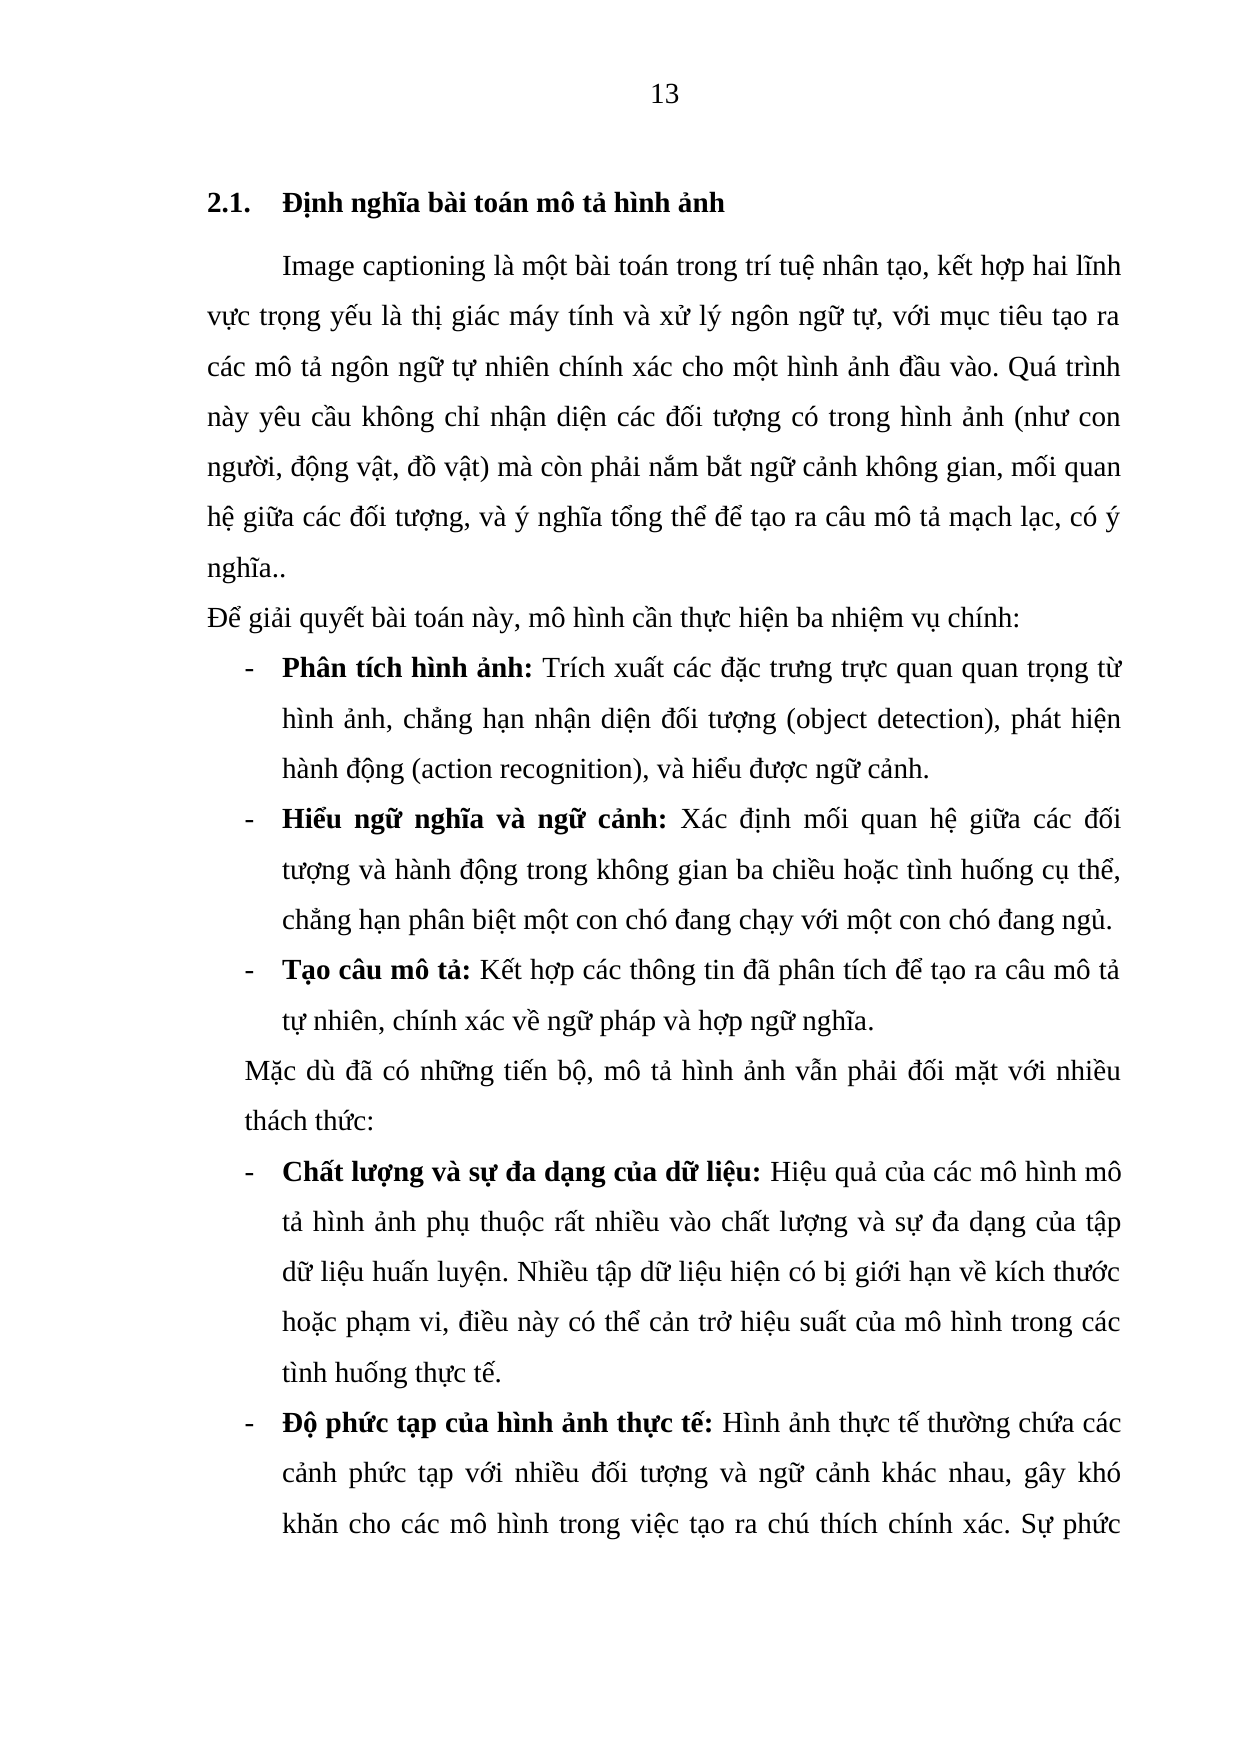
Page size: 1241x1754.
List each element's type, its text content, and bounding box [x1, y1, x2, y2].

subtitle 2.1. Định nghĩa bài toán mô tả hình ảnh [207, 185, 1122, 219]
text Để giải quyết bài toán này, mô hình cần thực hiện ba nhiệm vụ chính: [207, 600, 1122, 634]
list Hiểu ngữ nghĩa và ngữ cảnh: Xác định mối quan hệ giữa các đối tượng và hành động trong không gian ba chiều hoặc tình huống cụ thể, chẳng hạn phân biệt một con chó đang chạy với một con chó đang ngủ. [244, 801, 1122, 936]
list Chất lượng và sự đa dạng của dữ liệu: Hiệu quả của các mô hình mô tả hình ảnh phụ thuộc rất nhiều vào chất lượng và sự đa dạng của tập dữ liệu huấn luyện. Nhiều tập dữ liệu hiện có bị giới hạn về kích thước hoặc phạm vi, điều này có thể cản trở hiệu suất của mô hình trong các tình huống thực tế. [244, 1154, 1122, 1388]
text Image captioning là một bài toán trong trí tuệ nhân tạo, kết hợp hai lĩnh vực trọng yếu là thị giác máy tính và xử lý ngôn ngữ tự, với mục tiêu tạo ra các mô tả ngôn ngữ tự nhiên chính xác cho một hình ảnh đầu vào. Quá trình này yêu cầu không chỉ nhận diện các đối tượng có trong hình ảnh (như con người, động vật, đồ vật) mà còn phải nắm bắt ngữ cảnh không gian, mối quan hệ giữa các đối tượng, và ý nghĩa tổng thể để tạo ra câu mô tả mạch lạc, có ý nghĩa.. [207, 248, 1122, 583]
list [244, 1405, 1122, 1539]
text Mặc dù đã có những tiến bộ, mô tả hình ảnh vẫn phải đối mặt với nhiều thách thức: [244, 1053, 1122, 1137]
list Tạo câu mô tả: Kết hợp các thông tin đã phân tích để tạo ra câu mô tả tự nhiên, chính xác về ngữ pháp và hợp ngữ nghĩa. [244, 952, 1122, 1036]
list Phân tích hình ảnh: Trích xuất các đặc trưng trực quan quan trọng từ hình ảnh, chẳng hạn nhận diện đối tượng (object detection), phát hiện hành động (action recognition), và hiểu được ngữ cảnh. [244, 651, 1122, 785]
